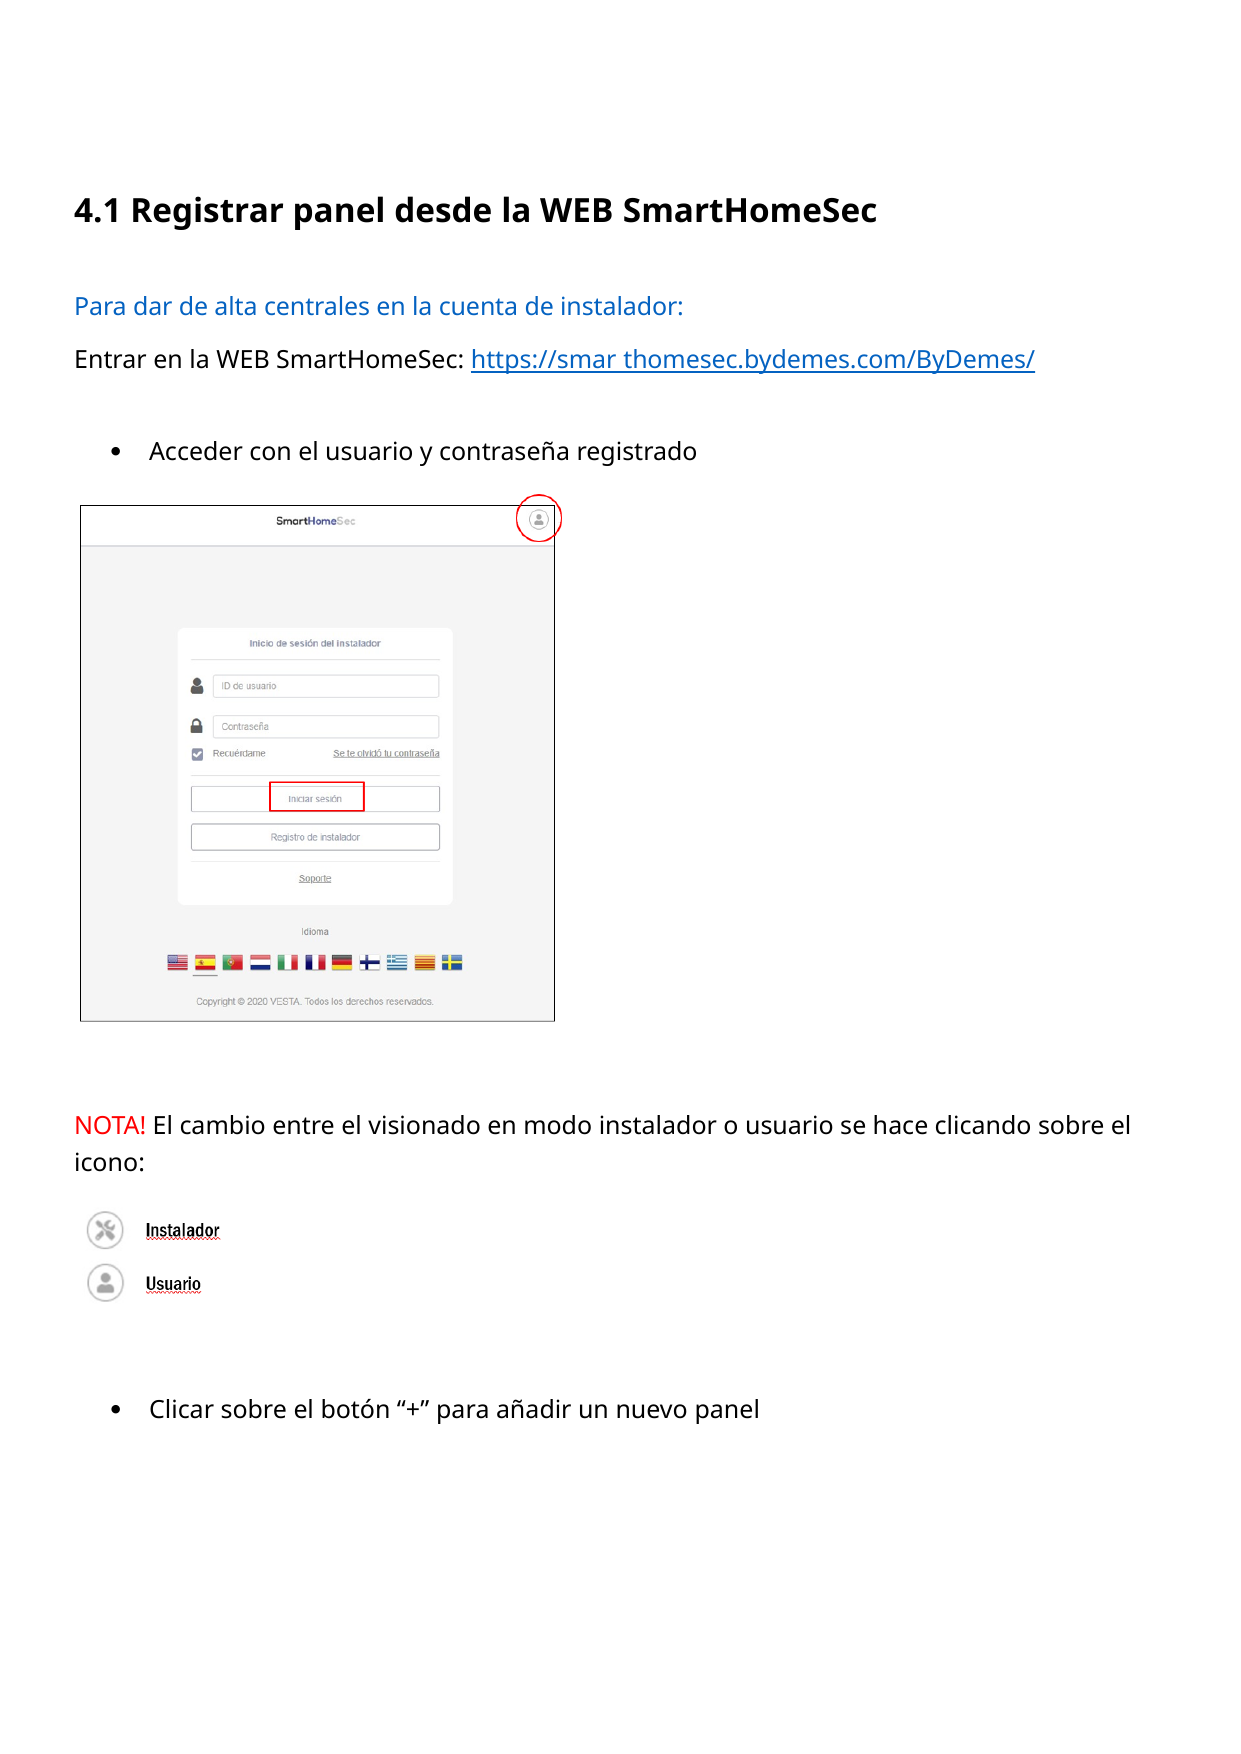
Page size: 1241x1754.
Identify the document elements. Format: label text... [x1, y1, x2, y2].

list Clicar sobre el botón “+” para añadir un nuevo panel [111, 1392, 1181, 1426]
picture [73, 1198, 256, 1320]
picture [73, 487, 571, 1036]
subtitle 4.1 Registrar panel desde la WEB SmartHomeSec [74, 186, 1181, 232]
text Entrar en la WEB SmartHomeSec: https://smar thomesec.bydemes.com/ByDemes/ [74, 342, 1181, 376]
text Para dar de alta centrales en la cuenta de instalador: [74, 289, 1181, 323]
text NOTA! El cambio entre el visionado en modo instalador o usuario se hace clicando sobre el icono: [74, 1108, 1181, 1179]
list Acceder con el usuario y contraseña registrado [111, 434, 1181, 468]
